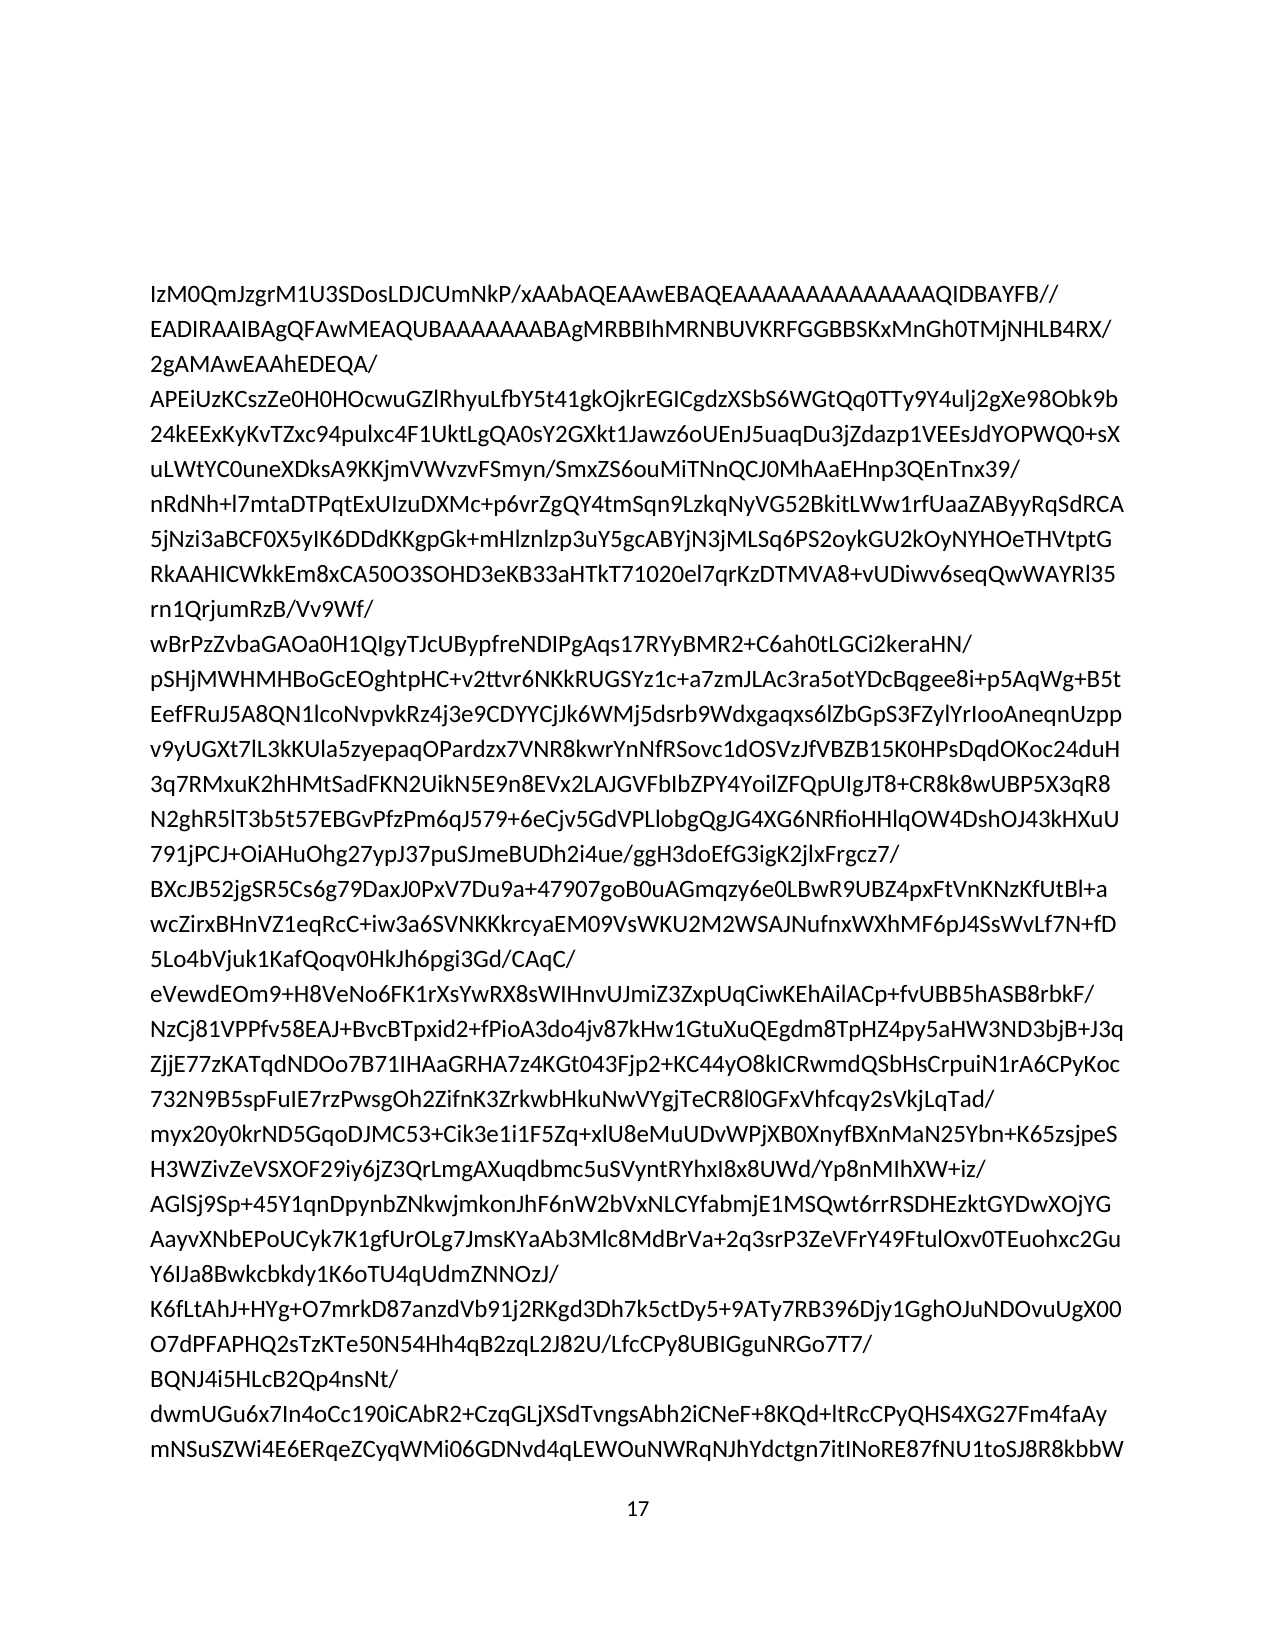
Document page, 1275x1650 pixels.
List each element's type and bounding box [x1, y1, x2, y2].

text [150, 278, 1125, 1464]
